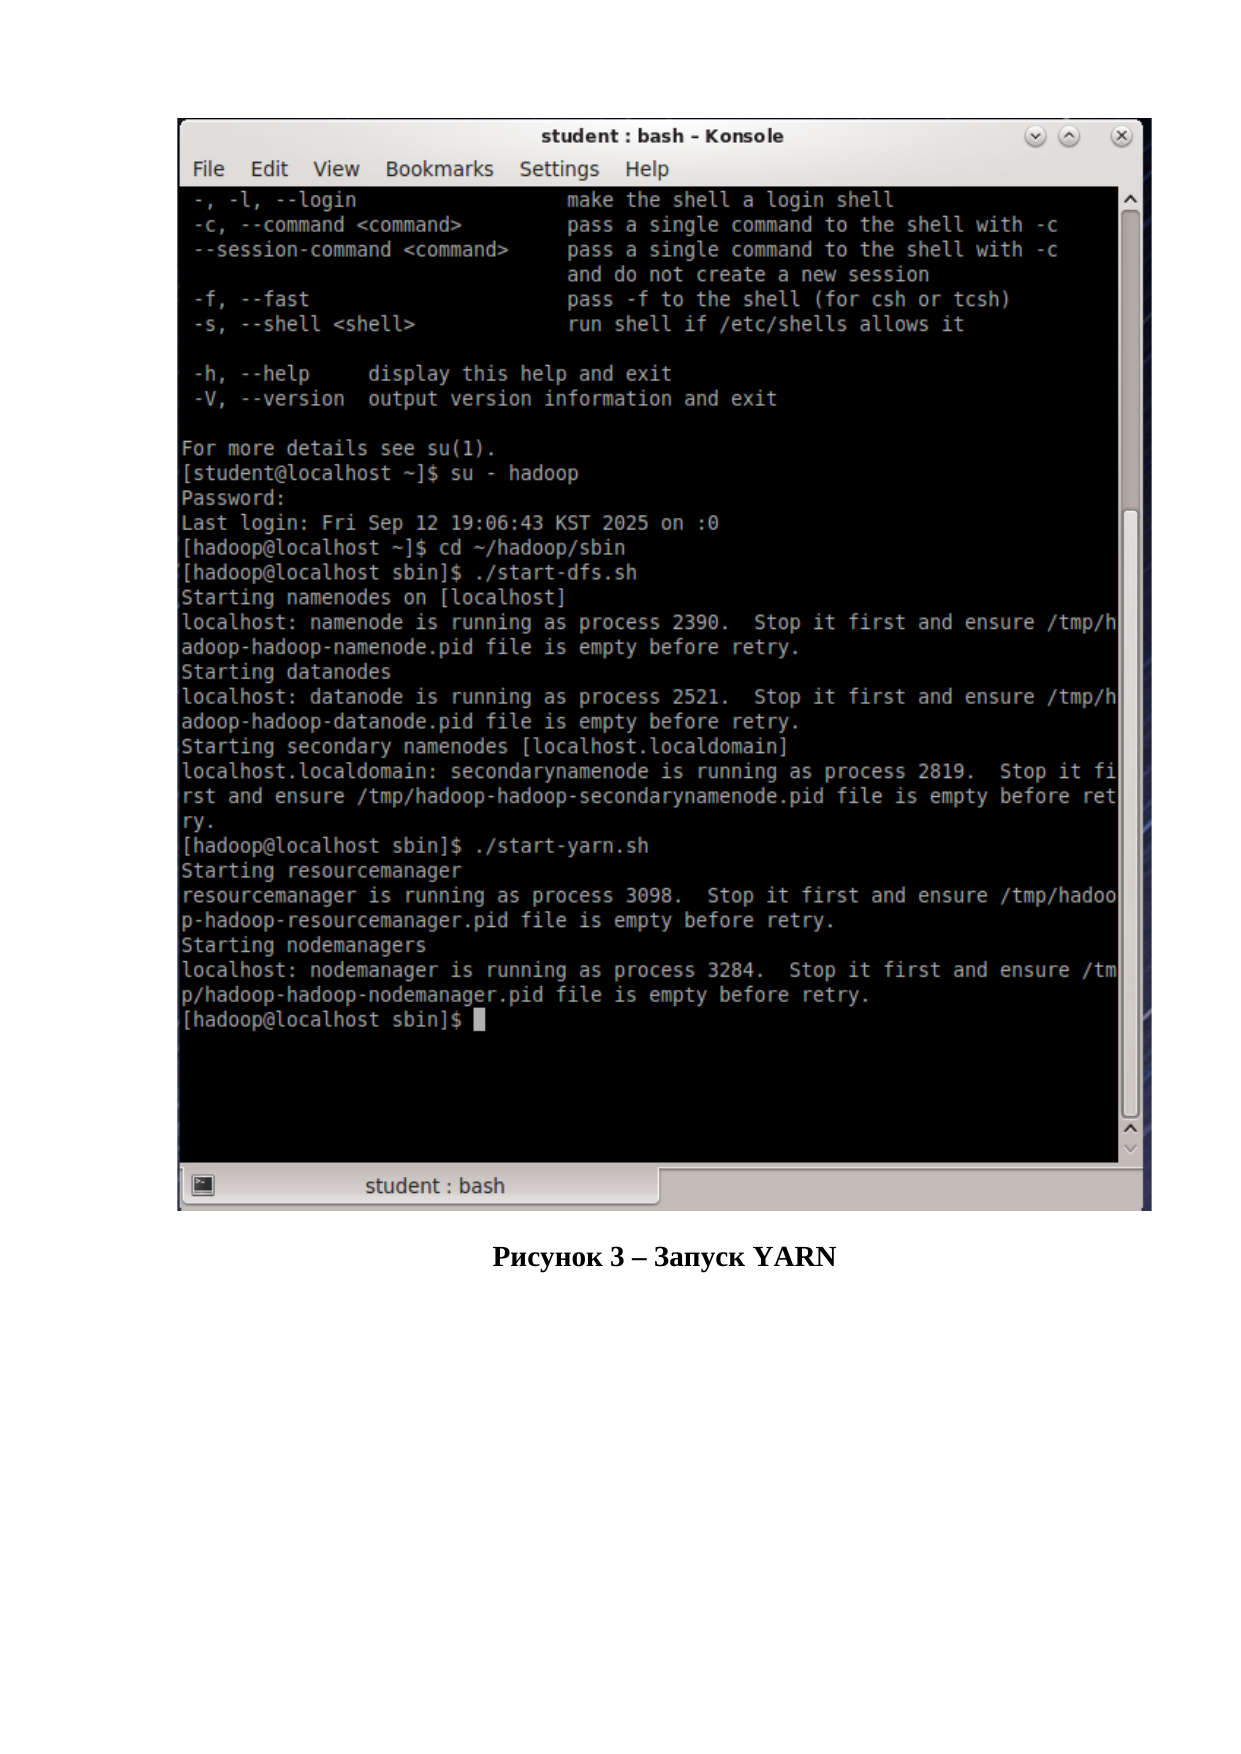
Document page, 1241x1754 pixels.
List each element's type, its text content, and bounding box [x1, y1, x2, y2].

picture [177, 118, 1152, 1211]
subtitle Рисунок 3 – Запуск YARN [177, 1239, 1152, 1272]
